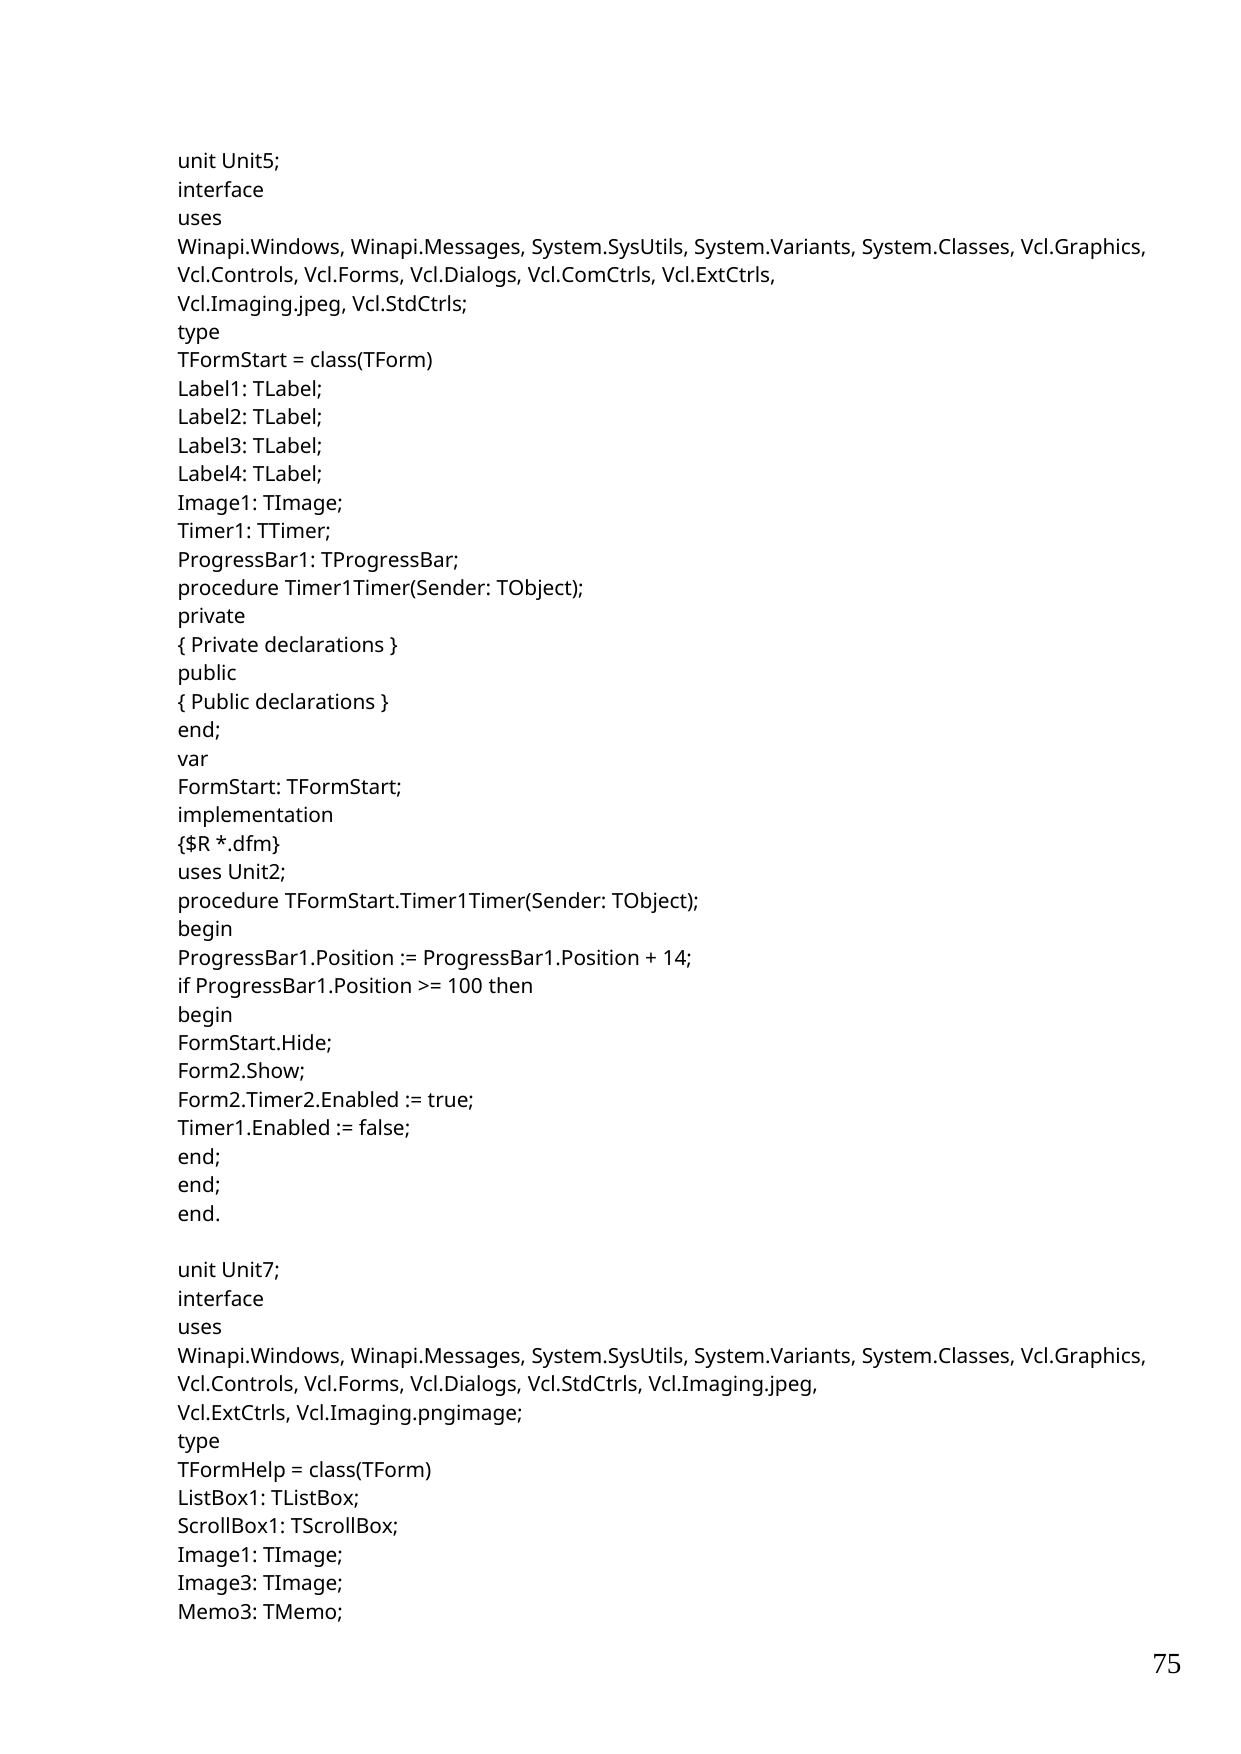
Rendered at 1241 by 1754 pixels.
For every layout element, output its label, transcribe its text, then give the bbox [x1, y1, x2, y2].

text Vcl.Controls, Vcl.Forms, Vcl.Dialogs, Vcl.StdCtrls, Vcl.Imaging.jpeg, [177, 1369, 1181, 1398]
text type [177, 1426, 1181, 1455]
text interface [177, 1284, 1181, 1312]
text ProgressBar1: TProgressBar; [177, 545, 1181, 573]
text Label2: TLabel; [177, 402, 1181, 431]
text Image3: TImage; [177, 1568, 1181, 1597]
text unit Unit7; [177, 1256, 1181, 1284]
text private [177, 602, 1181, 630]
text if ProgressBar1.Position >= 100 then [177, 971, 1181, 1000]
text Memo3: TMemo; [177, 1597, 1181, 1625]
text Label1: TLabel; [177, 374, 1181, 402]
text type [177, 317, 1181, 346]
text {$R *.dfm} [177, 829, 1181, 857]
text Form2.Timer2.Enabled := true; [177, 1085, 1181, 1113]
text Vcl.Controls, Vcl.Forms, Vcl.Dialogs, Vcl.ComCtrls, Vcl.ExtCtrls, [177, 260, 1181, 289]
text Form2.Show; [177, 1057, 1181, 1085]
text Winapi.Windows, Winapi.Messages, System.SysUtils, System.Variants, System.Classes, Vcl.Graphics, [177, 232, 1181, 260]
text begin [177, 1000, 1181, 1028]
text uses Unit2; [177, 857, 1181, 886]
text Timer1: TTimer; [177, 516, 1181, 545]
text ScrollBox1: TScrollBox; [177, 1512, 1181, 1540]
text FormStart: TFormStart; [177, 772, 1181, 801]
text end; [177, 715, 1181, 744]
text Label4: TLabel; [177, 459, 1181, 488]
text public [177, 658, 1181, 687]
text { Public declarations } [177, 687, 1181, 715]
text Timer1.Enabled := false; [177, 1113, 1181, 1142]
text uses [177, 1312, 1181, 1341]
text procedure Timer1Timer(Sender: TObject); [177, 573, 1181, 602]
text end; [177, 1142, 1181, 1170]
text Vcl.Imaging.jpeg, Vcl.StdCtrls; [177, 289, 1181, 317]
text Winapi.Windows, Winapi.Messages, System.SysUtils, System.Variants, System.Classes, Vcl.Graphics, [177, 1341, 1181, 1369]
text Label3: TLabel; [177, 431, 1181, 459]
text ProgressBar1.Position := ProgressBar1.Position + 14; [177, 943, 1181, 971]
text unit Unit5; [177, 147, 1181, 175]
text end; [177, 1170, 1181, 1199]
text interface [177, 175, 1181, 203]
text ListBox1: TListBox; [177, 1483, 1181, 1512]
text { Private declarations } [177, 630, 1181, 658]
text begin [177, 914, 1181, 943]
text Vcl.ExtCtrls, Vcl.Imaging.pngimage; [177, 1398, 1181, 1426]
text implementation [177, 801, 1181, 829]
text Image1: TImage; [177, 488, 1181, 516]
text procedure TFormStart.Timer1Timer(Sender: TObject); [177, 886, 1181, 914]
text end. [177, 1199, 1181, 1227]
text uses [177, 203, 1181, 232]
text FormStart.Hide; [177, 1028, 1181, 1057]
text var [177, 744, 1181, 772]
text TFormHelp = class(TForm) [177, 1455, 1181, 1483]
text Image1: TImage; [177, 1540, 1181, 1568]
text TFormStart = class(TForm) [177, 346, 1181, 374]
